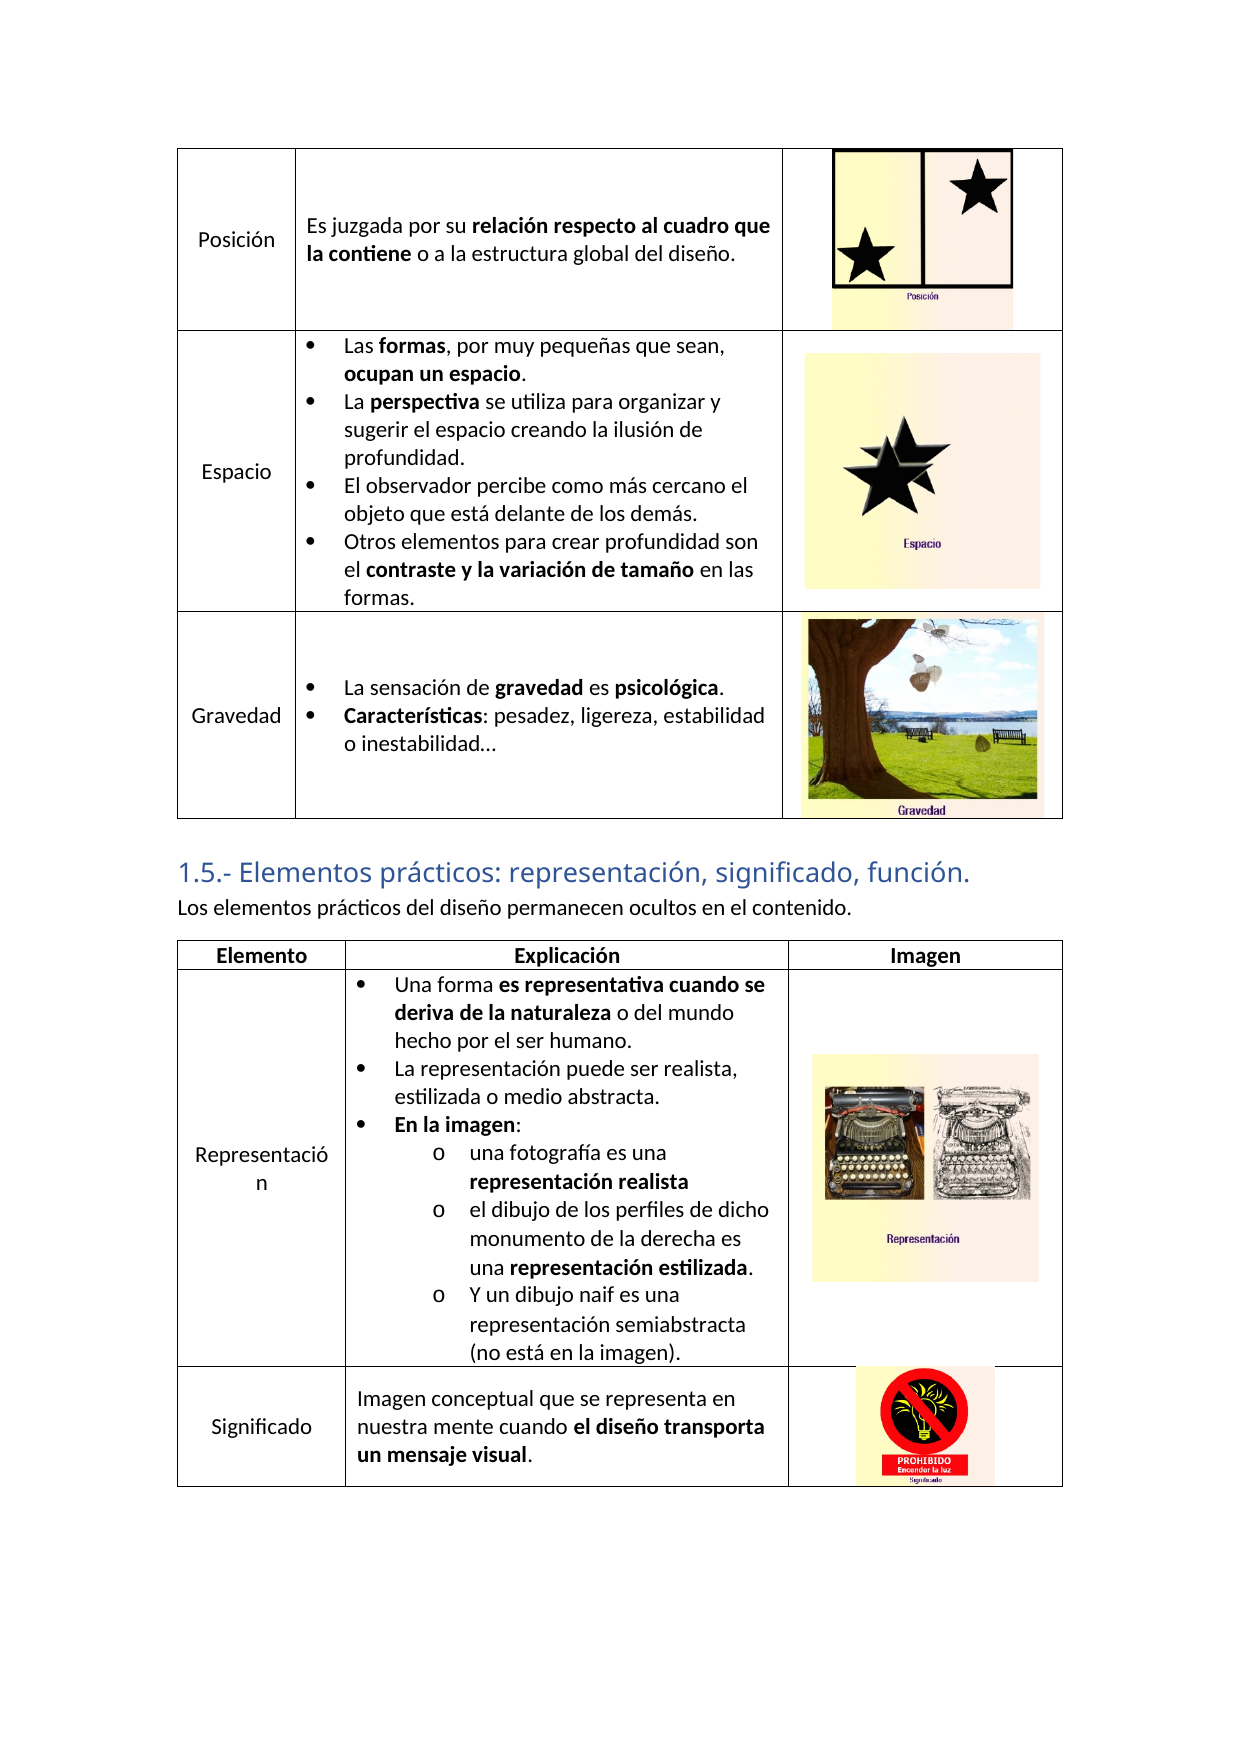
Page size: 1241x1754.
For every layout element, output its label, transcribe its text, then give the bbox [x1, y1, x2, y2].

table_cell La sensación de gravedad es psicológica. Características: pesadez, ligereza, estabilidad o inestabilidad… [296, 612, 782, 818]
table_header Explicación [346, 941, 788, 969]
table_cell Es juzgada por su relación respecto al cuadro que la contiene o a la estructura global del diseño. [296, 149, 782, 330]
text Los elementos prácticos del diseño permanecen ocultos en el contenido. [177, 893, 1063, 921]
table_header Imagen [789, 941, 1062, 969]
table_cell Posición [178, 149, 295, 330]
table_cell Imagen conceptual que se representa en nuestra mente cuando el diseño transporta un mensaje visual. [346, 1367, 788, 1486]
picture [804, 353, 1041, 589]
table_cell Espacio [178, 331, 295, 611]
table_cell [783, 331, 1062, 611]
table_cell [783, 612, 800, 818]
table_cell [783, 149, 832, 330]
table_header Elemento [178, 941, 345, 969]
picture [856, 1366, 995, 1486]
picture [832, 148, 1014, 330]
table_cell [789, 970, 1062, 1366]
table_cell Gravedad [178, 612, 295, 818]
picture [812, 1054, 1039, 1282]
table_cell Significado [178, 1367, 345, 1486]
table_cell [1014, 149, 1062, 330]
table_cell [995, 1367, 1062, 1486]
picture [800, 612, 1045, 818]
table_cell Representación [178, 970, 345, 1366]
subtitle 1.5.- Elementos prácticos: representación, significado, función. [177, 853, 1063, 890]
table_cell [789, 1367, 856, 1486]
table_cell Las formas, por muy pequeñas que sean, ocupan un espacio. La perspectiva se utiliza para organizar y sugerir el espacio creando la ilusión de profundidad. El observador percibe como más cercano el objeto que está delante de los demás. Otros elementos para crear profundidad son el contraste y la variación de tamaño en las formas. [296, 331, 782, 611]
table_cell [1045, 612, 1062, 818]
table_cell Una forma es representativa cuando se deriva de la naturaleza o del mundo hecho por el ser humano. La representación puede ser realista, estilizada o medio abstracta. En la imagen: una fotografía es una representación realista el dibujo de los perfiles de dicho monumento de la derecha es una representación estilizada. Y un dibujo naif es una representación semiabstracta (no está en la imagen). [346, 970, 788, 1366]
